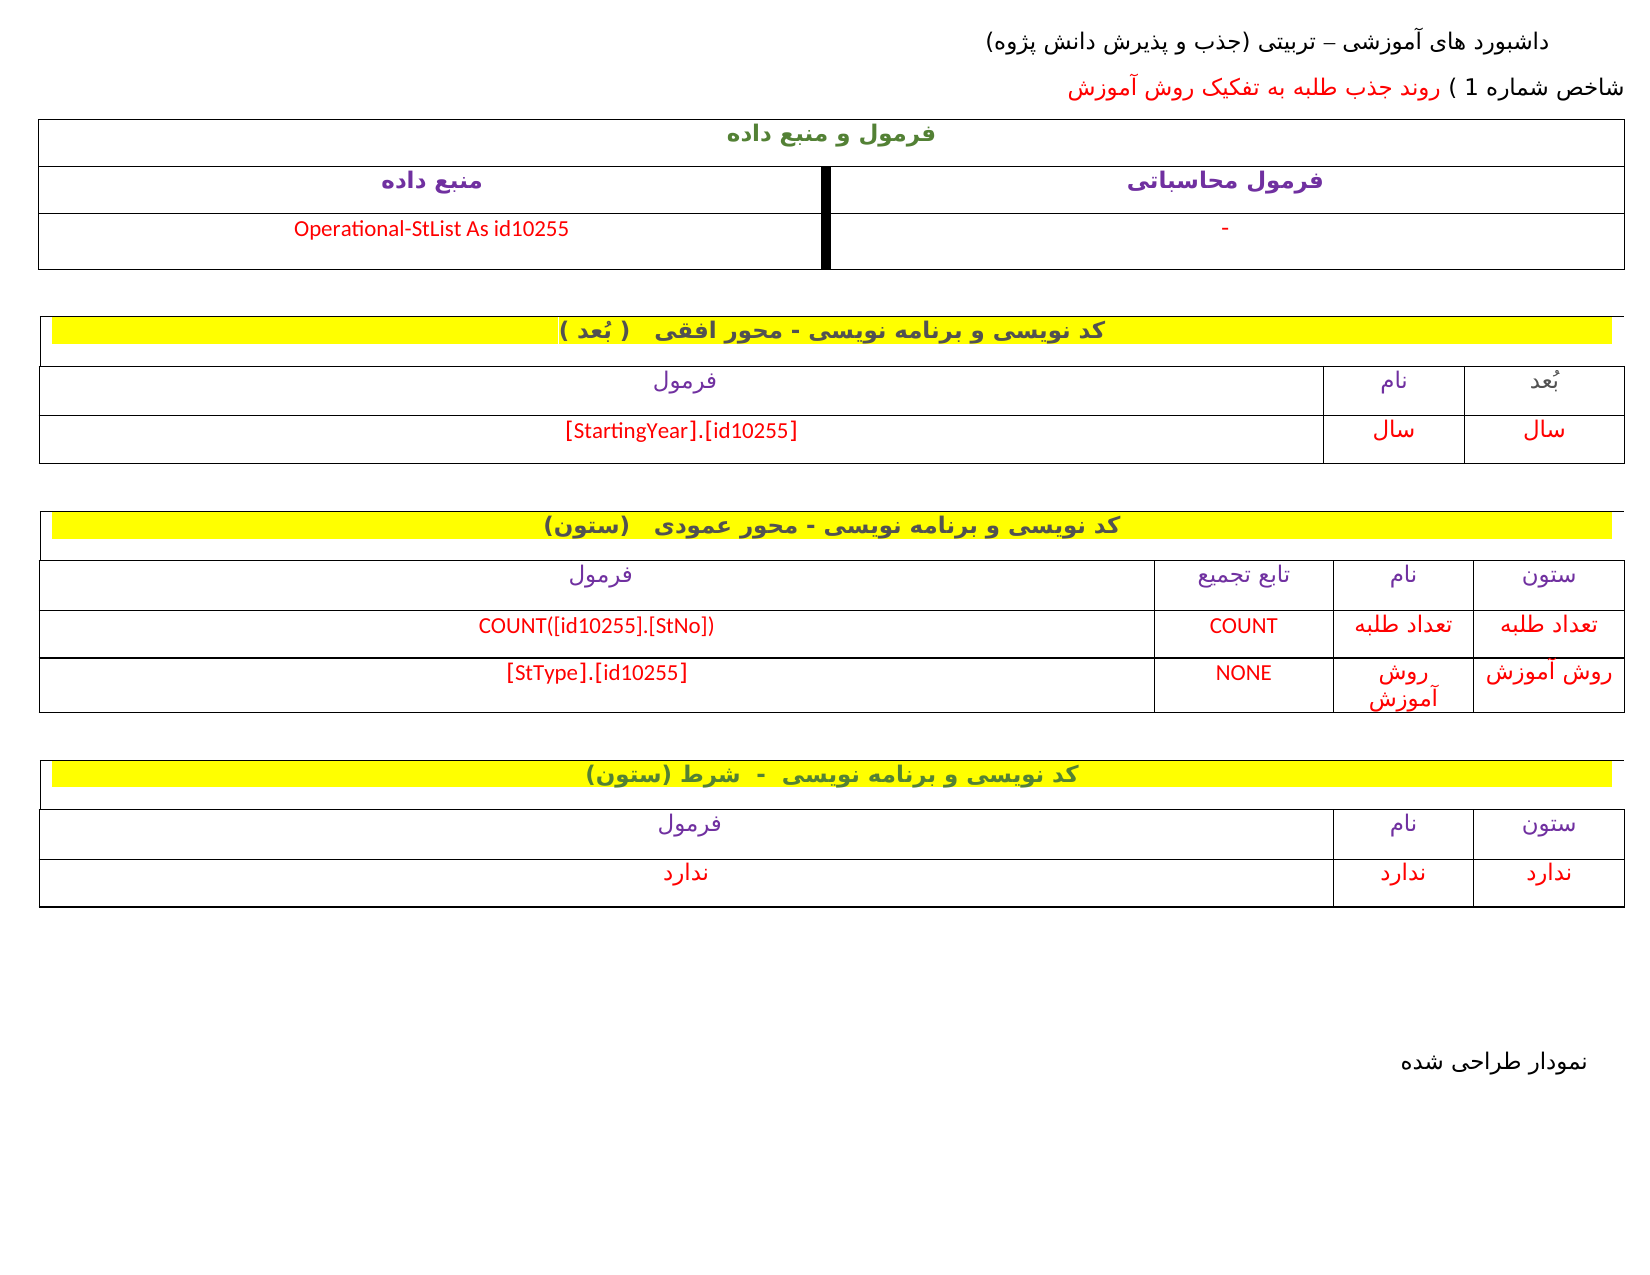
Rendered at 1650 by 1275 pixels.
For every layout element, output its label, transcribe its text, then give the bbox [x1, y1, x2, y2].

table_cell [id10255].[StType] [40, 659, 1154, 712]
table_cell منبع داده [39, 167, 821, 213]
table_header فرمول و منبع داده [39, 120, 1624, 166]
table_header کد نویسی و برنامه نویسی - شرط (ستون) [41, 761, 1623, 809]
table_cell COUNT [1155, 611, 1333, 657]
table_cell تعداد طلبه [1474, 611, 1624, 657]
table_header کد نویسی و برنامه نویسی - محور عمودی (ستون) [41, 512, 1623, 560]
table_cell فرمول [40, 561, 1154, 610]
table_cell نام [1334, 561, 1473, 610]
text نمودار طراحی شده [37, 1048, 1650, 1075]
text داشبورد های آموزشی – تربیتی (جذب و پذیرش دانش پژوه) [37, 28, 1650, 55]
table_cell تابع تجمیع [1155, 561, 1333, 610]
table_cell ستون [1474, 810, 1624, 858]
table_cell ندارد [1334, 860, 1473, 906]
table_cell Operational-StList As id10255 [39, 214, 821, 268]
table_cell سال [1324, 416, 1464, 463]
table_cell روش آموزش [1334, 659, 1473, 712]
table_header کد نویسی و برنامه نویسی - محور افقی ( بُعد ) [41, 317, 1623, 366]
table_cell فرمول [40, 367, 1323, 415]
text شاخص شماره 1 ) روند جذب طلبه به تفکیک روش آموزش [37, 74, 1624, 100]
table_cell [id10255].[StartingYear] [40, 416, 1323, 463]
table_cell روش آموزش [1474, 659, 1624, 712]
table_cell تعداد طلبه [1334, 611, 1473, 657]
table_cell فرمول [40, 810, 1333, 858]
table_cell NONE [1155, 659, 1333, 712]
table_cell بُعد [1465, 367, 1624, 415]
table_cell سال [1465, 416, 1624, 463]
table_cell COUNT([id10255].[StNo]) [40, 611, 1154, 657]
table_cell ندارد [40, 860, 1333, 906]
table_cell ستون [1474, 561, 1624, 610]
table_cell فرمول محاسباتی [831, 167, 1624, 213]
table_cell - [831, 214, 1624, 268]
table_cell نام [1334, 810, 1473, 858]
table_cell نام [1324, 367, 1464, 415]
table_cell ندارد [1474, 860, 1624, 906]
